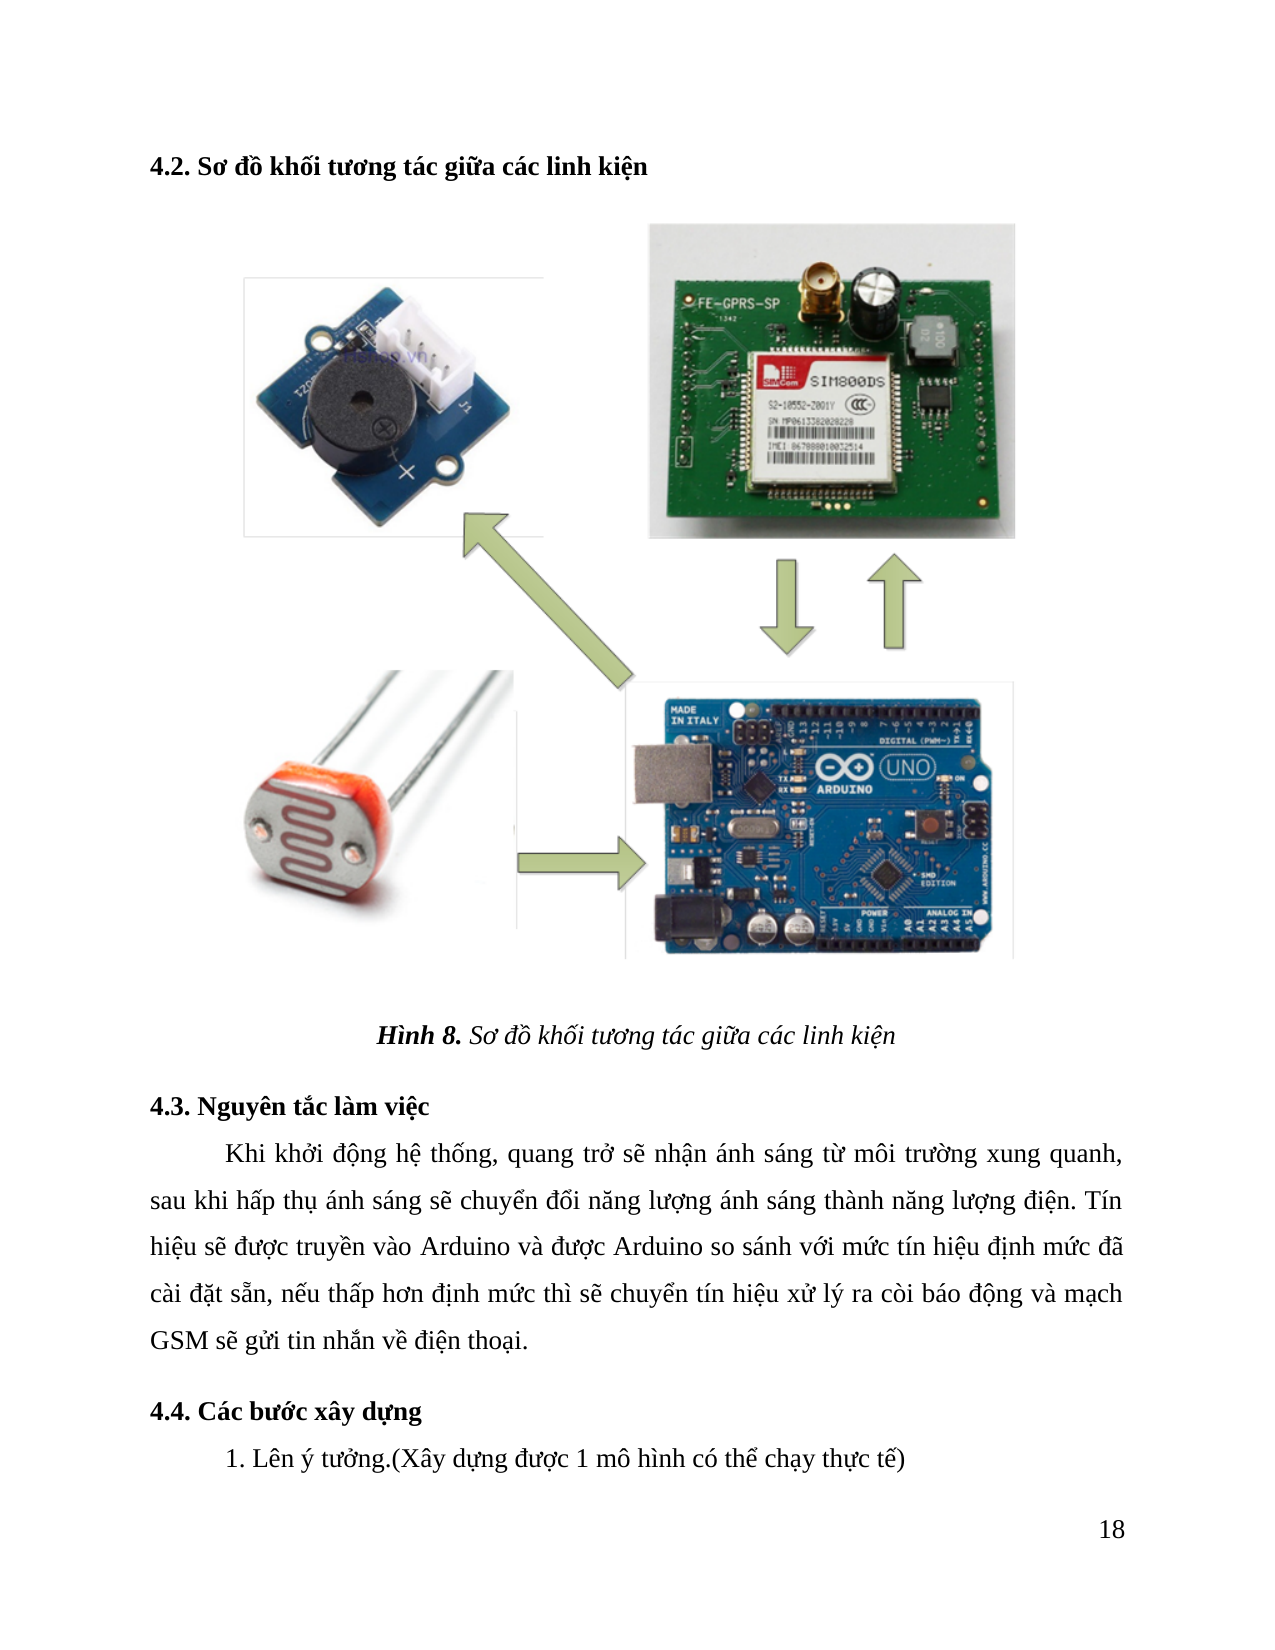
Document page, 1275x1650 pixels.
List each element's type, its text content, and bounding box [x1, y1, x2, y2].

subtitle 4.4. Các bước xây dựng [150, 1396, 1125, 1427]
subtitle 4.2. Sơ đồ khối tương tác giữa các linh kiện [150, 150, 1125, 181]
text Khi khởi động hệ thống, quang trở sẽ nhận ánh sáng từ môi trường xung quanh, sau khi hấp thụ ánh sáng sẽ chuyển đổi năng lượng ánh sáng thành năng lượng điện. Tín hiệu sẽ được truyền vào Arduino và được Arduino so sánh với mức tín hiệu định mức đã cài đặt sẵn, nếu thấp hơn định mức thì sẽ chuyển tín hiệu xử lý ra còi báo động và mạch GSM sẽ gửi tin nhắn về điện thoại. [150, 1137, 1125, 1355]
subtitle 4.3. Nguyên tắc làm việc [150, 1091, 1125, 1122]
text 1. Lên ý tưởng.(Xây dựng được 1 mô hình có thể chạy thực tế) [150, 1442, 1125, 1473]
picture [211, 181, 1064, 983]
text Hình 8. Sơ đồ khối tương tác giữa các linh kiện [150, 1019, 1125, 1050]
